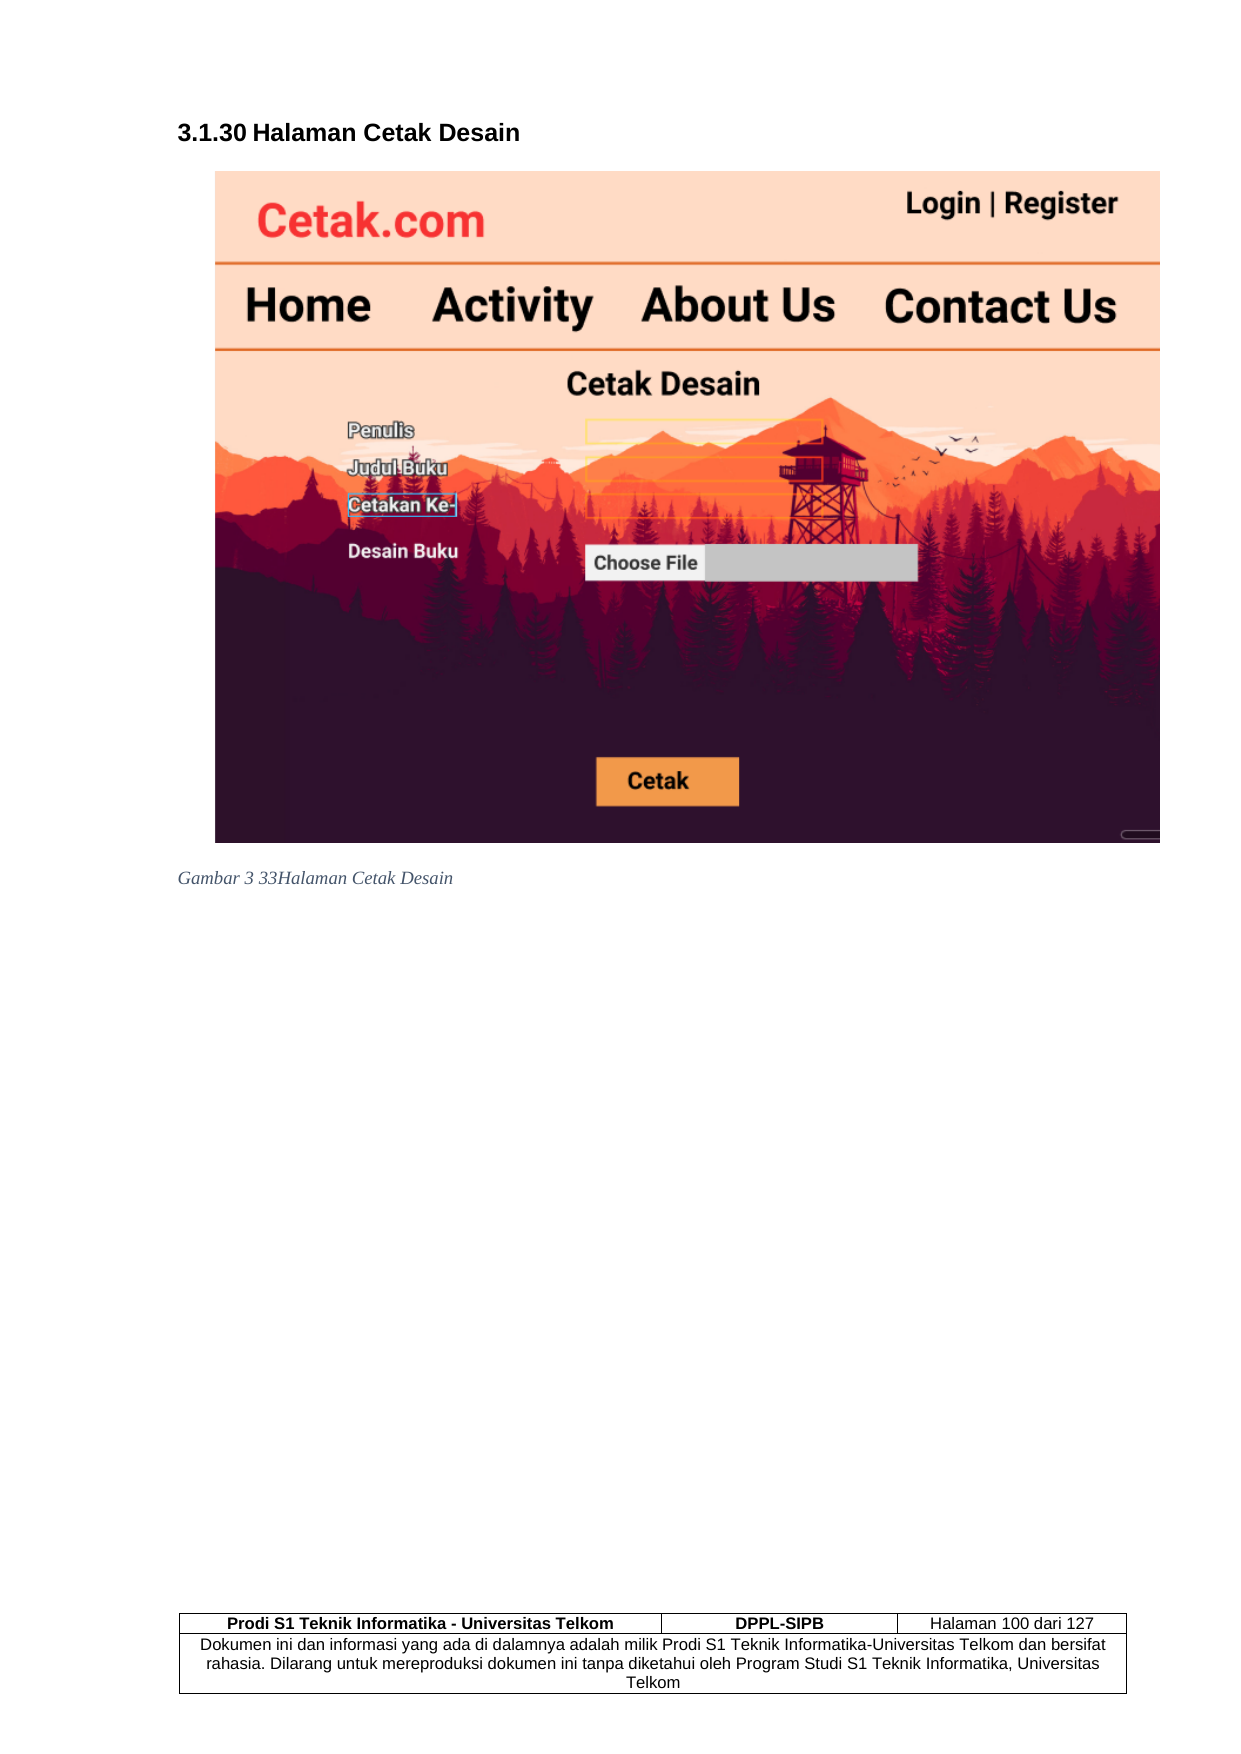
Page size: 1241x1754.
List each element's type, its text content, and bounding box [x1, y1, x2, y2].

text Gambar 3 33Halaman Cetak Desain [177, 867, 1122, 889]
subtitle Halaman Cetak Desain [177, 118, 1122, 147]
picture [214, 171, 1160, 843]
